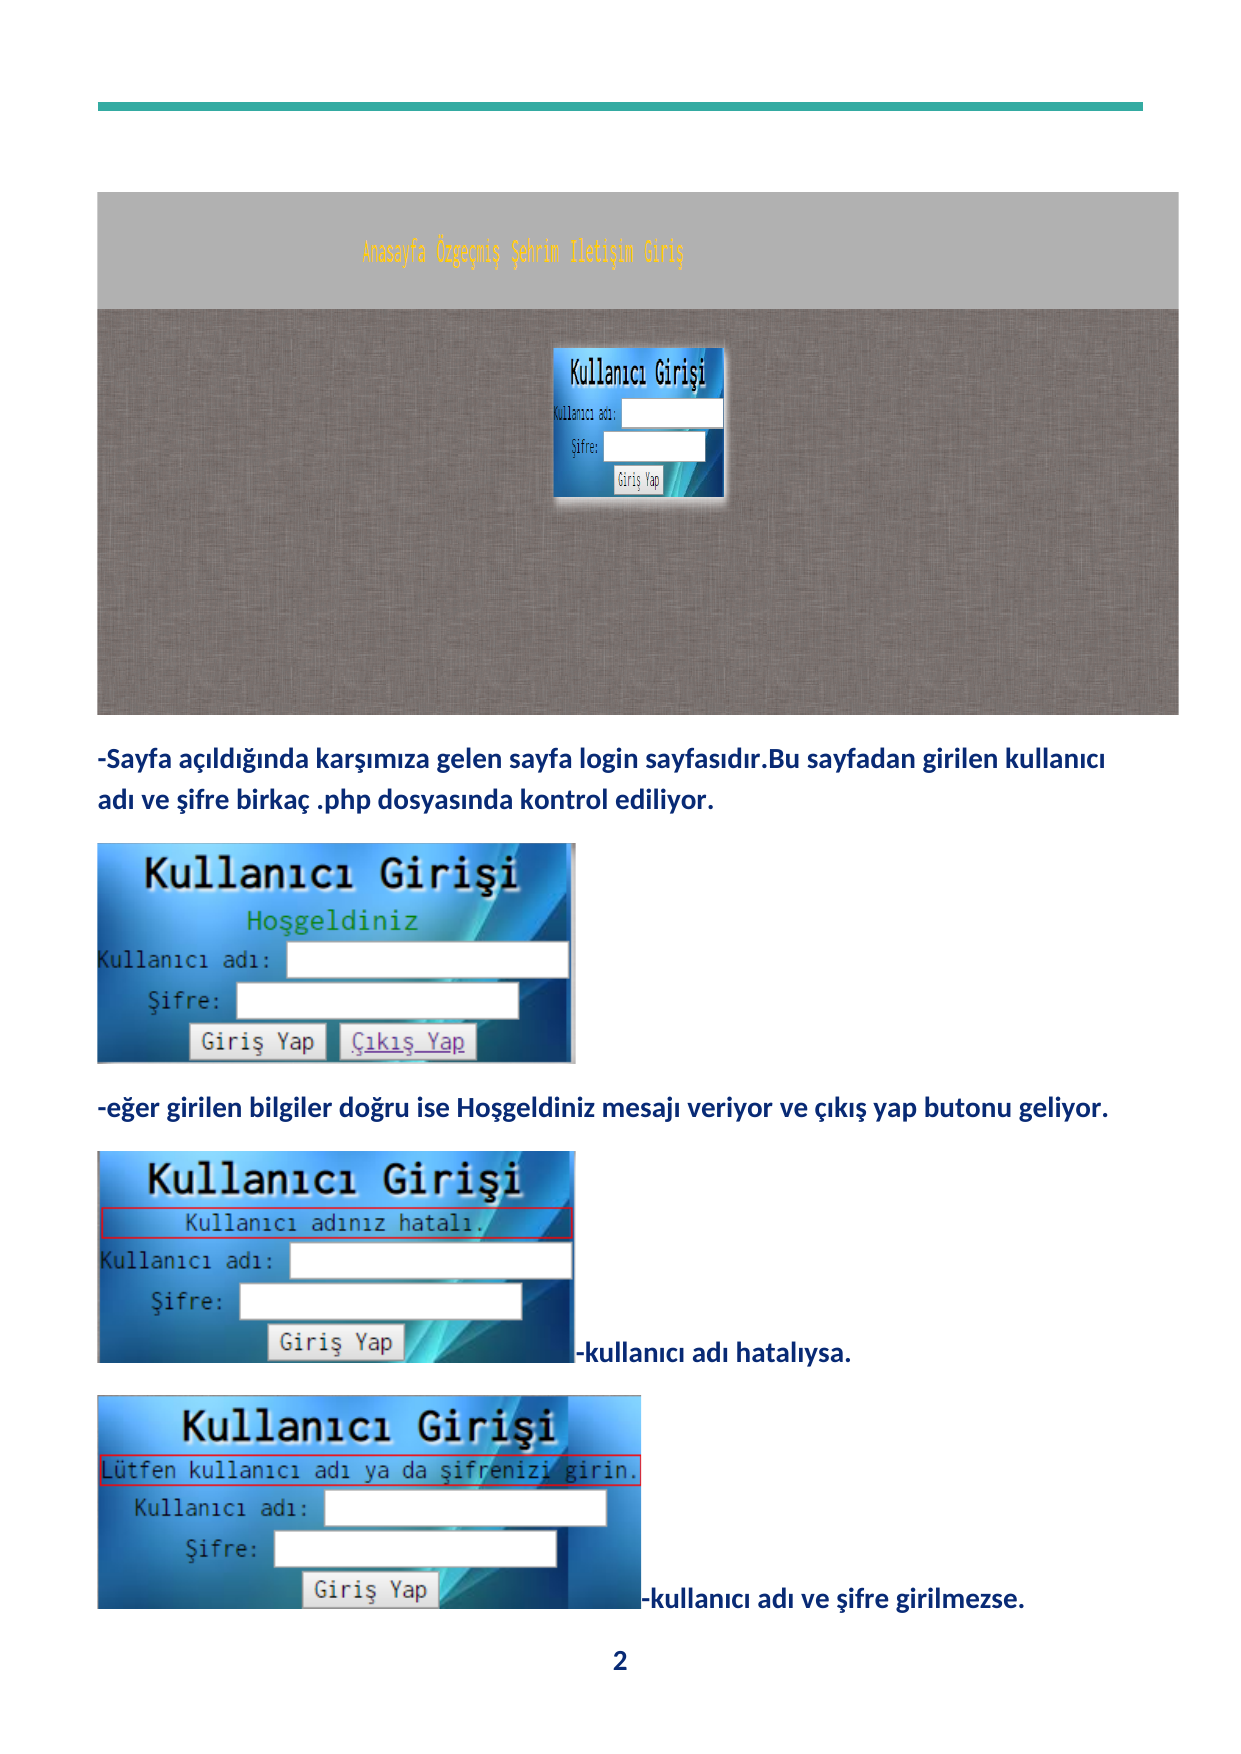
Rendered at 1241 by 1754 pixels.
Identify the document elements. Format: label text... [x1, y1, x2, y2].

picture [97, 843, 576, 1064]
picture [97, 1395, 642, 1609]
text -Sayfa açıldığında karşımıza gelen sayfa login sayfasıdır.Bu sayfadan girilen kullanıcı adı ve şifre birkaç .php dosyasında kontrol ediliyor. [97, 740, 1143, 817]
picture [97, 1151, 576, 1363]
text -eğer girilen bilgiler doğru ise Hoşgeldiniz mesajı veriyor ve çıkış yap butonu geliyor. [97, 1089, 1143, 1125]
picture [97, 192, 1179, 715]
